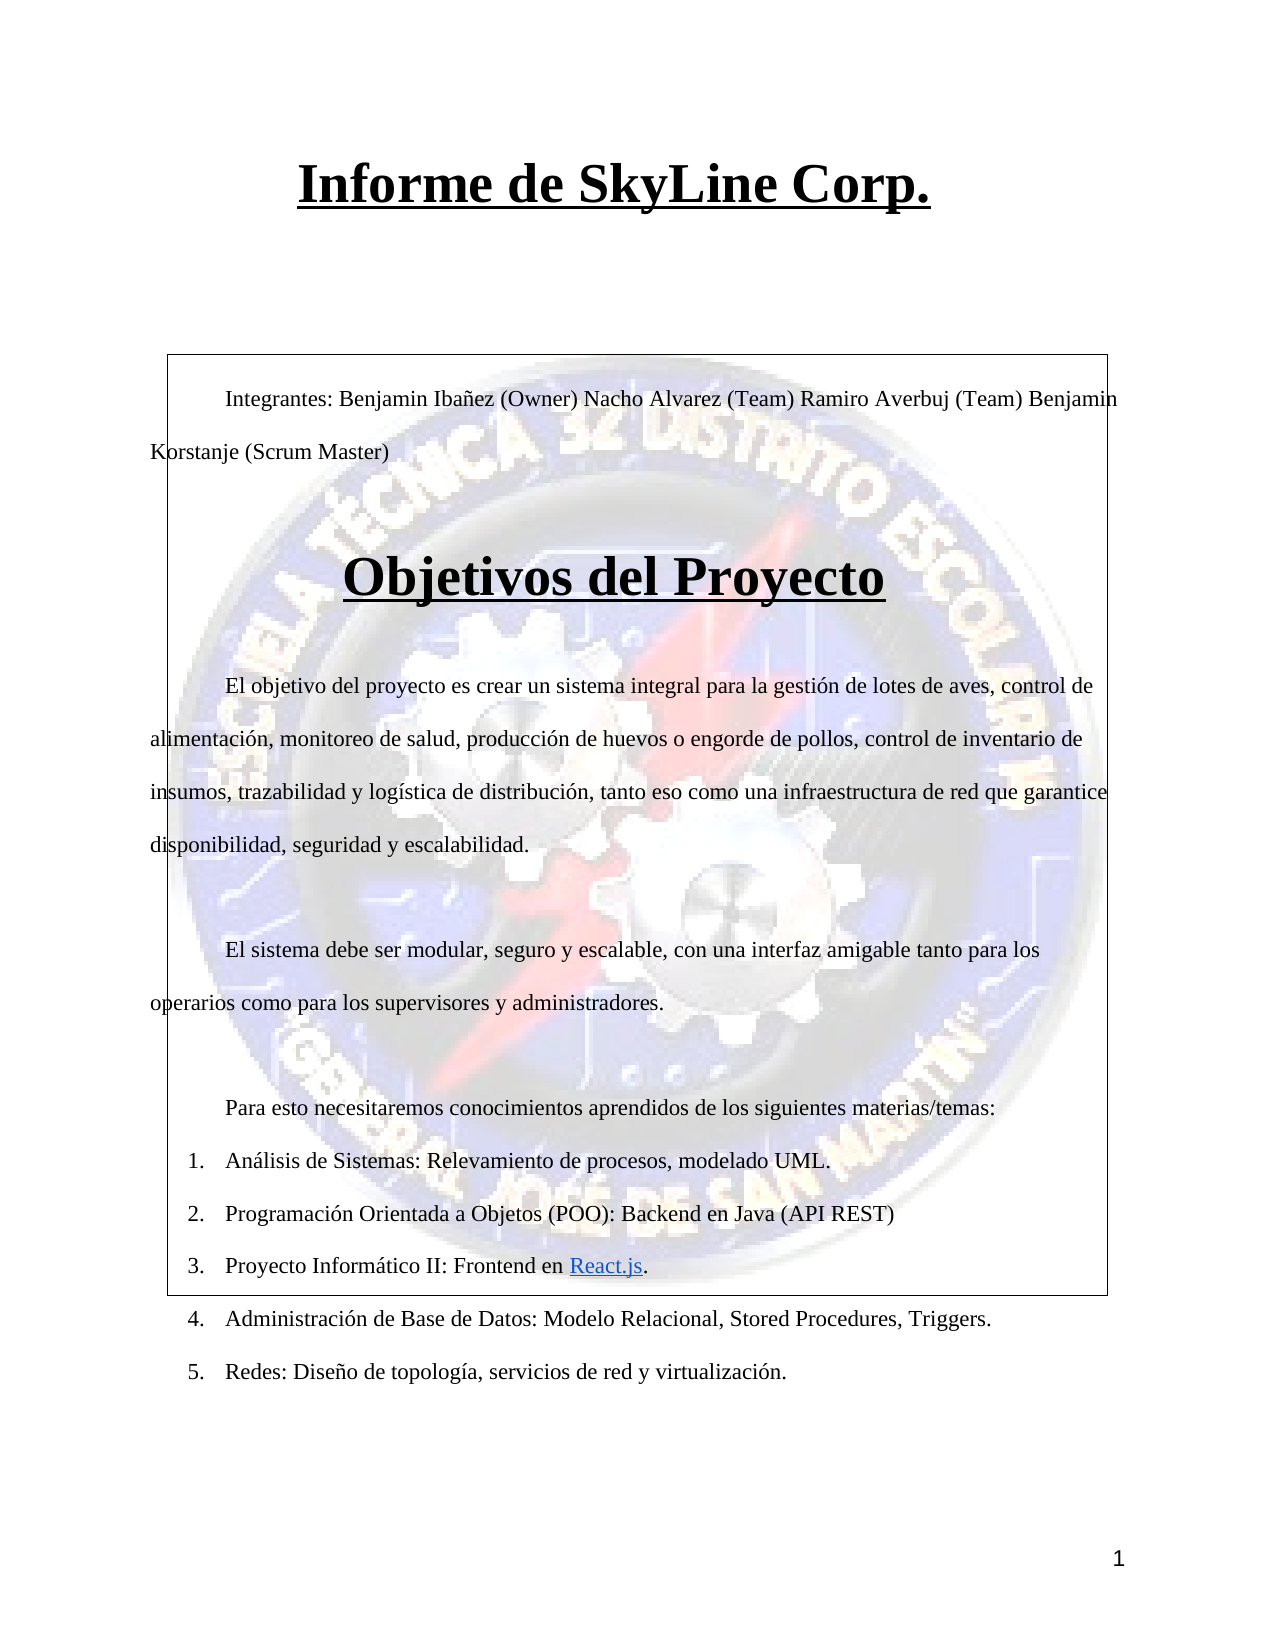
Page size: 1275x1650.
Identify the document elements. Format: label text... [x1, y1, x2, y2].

list Proyecto Informático II: Frontend en React.js. [187, 1252, 1125, 1279]
list Administración de Base de Datos: Modelo Relacional, Stored Procedures, Triggers. [187, 1305, 1125, 1331]
list Programación Orientada a Objetos (POO): Backend en Java (API REST) [187, 1200, 1125, 1226]
text Objetivos del Proyecto [225, 543, 1125, 608]
text El sistema debe ser modular, seguro y escalable, con una interfaz amigable tanto para los operarios como para los supervisores y administradores. [150, 936, 1125, 1015]
text Integrantes: Benjamin Ibañez (Owner) Nacho Alvarez (Team) Ramiro Averbuj (Team) Benjamin Korstanje (Scrum Master) [150, 385, 1125, 464]
list Análisis de Sistemas: Relevamiento de procesos, modelado UML. [187, 1147, 1125, 1173]
text El objetivo del proyecto es crear un sistema integral para la gestión de lotes de aves, control de alimentación, monitoreo de salud, producción de huevos o engorde de pollos, control de inventario de insumos, trazabilidad y logística de distribución, tanto eso como una infraestructura de red que garantice disponibilidad, seguridad y escalabilidad. [150, 673, 1125, 857]
text Informe de SkyLine Corp. [150, 150, 1125, 215]
list Redes: Diseño de topología, servicios de red y virtualización. [187, 1358, 1125, 1384]
text Para esto necesitaremos conocimientos aprendidos de los siguientes materias/temas: [150, 1094, 1125, 1121]
